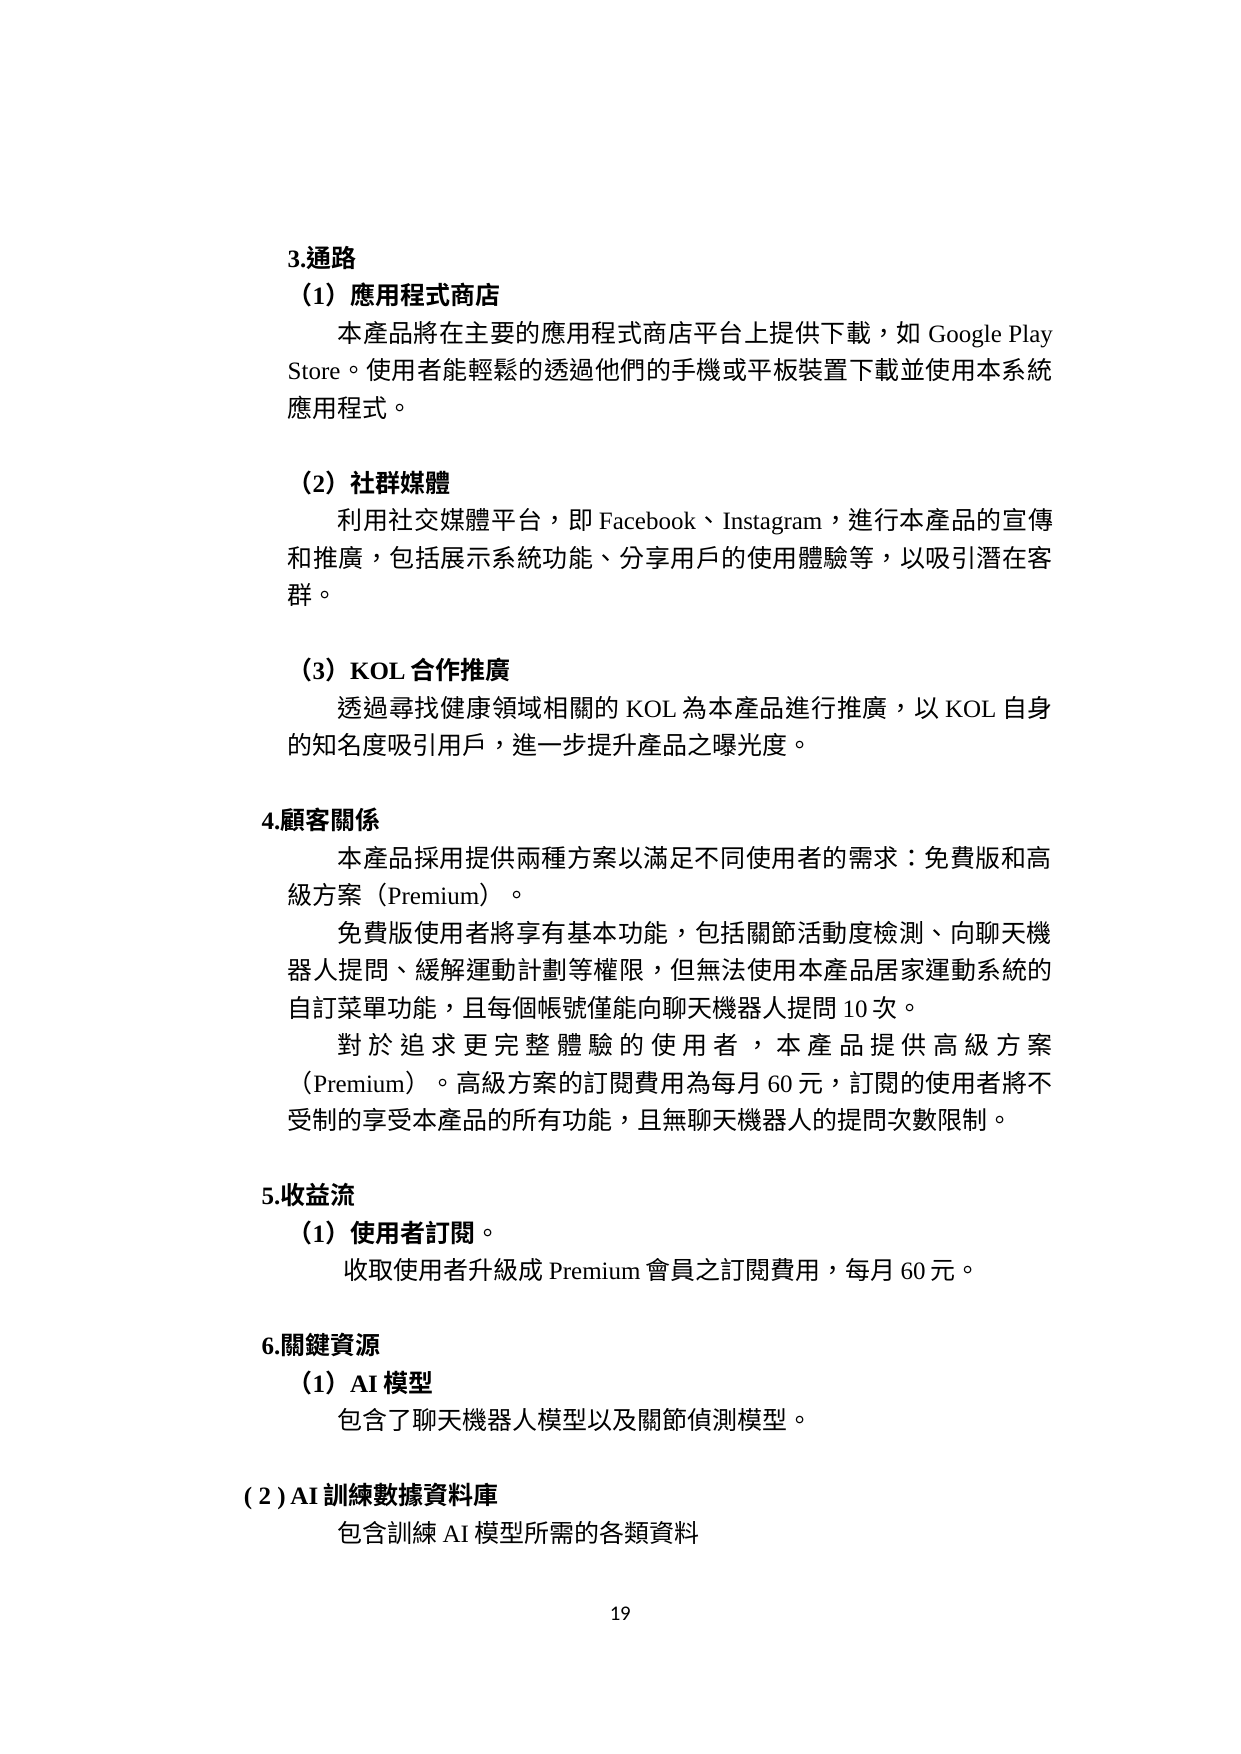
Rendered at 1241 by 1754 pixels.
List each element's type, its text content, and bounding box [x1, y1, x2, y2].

text （3）KOL合作推廣 [237, 650, 1053, 687]
text 6.關鍵資源 [187, 1325, 1053, 1362]
text （1）應用程式商店 [237, 275, 1053, 312]
text 包含了聊天機器人模型以及關節偵測模型。 [287, 1400, 1053, 1437]
text 5.收益流 [187, 1175, 1053, 1212]
text 透過尋找健康領域相關的KOL為本產品進行推廣，以KOL自身的知名度吸引用戶，進一步提升產品之曝光度。 [287, 687, 1053, 762]
text 包含訓練AI模型所需的各類資料 [187, 1512, 1053, 1550]
text （1）AI模型 [237, 1362, 1053, 1400]
text ( 2 ) AI訓練數據資料庫 [187, 1475, 1053, 1512]
text 4.顧客關係 [187, 800, 1053, 837]
text 本產品採用提供兩種方案以滿足不同使用者的需求：免費版和高級方案（Premium）。 [287, 837, 1053, 912]
text （1）使用者訂閱。 [237, 1212, 1053, 1250]
text 3.通路 [237, 237, 1053, 275]
text 收取使用者升級成Premium會員之訂閱費用，每月60元。 [237, 1250, 1053, 1287]
text 對於追求更完整體驗的使用者，本產品提供高級方案（Premium）。高級方案的訂閱費用為每月60元，訂閱的使用者將不受制的享受本產品的所有功能，且無聊天機器人的提問次數限制。 [287, 1025, 1053, 1137]
text 免費版使用者將享有基本功能，包括關節活動度檢測、向聊天機器人提問、緩解運動計劃等權限，但無法使用本產品居家運動系統的自訂菜單功能，且每個帳號僅能向聊天機器人提問10次。 [287, 912, 1053, 1025]
text 利用社交媒體平台，即Facebook、Instagram，進行本產品的宣傳和推廣，包括展示系統功能、分享用戶的使用體驗等，以吸引潛在客群。 [287, 500, 1053, 612]
text 本產品將在主要的應用程式商店平台上提供下載，如Google Play Store。使用者能輕鬆的透過他們的手機或平板裝置下載並使用本系統應用程式。 [287, 312, 1053, 425]
text （2）社群媒體 [237, 462, 1053, 500]
